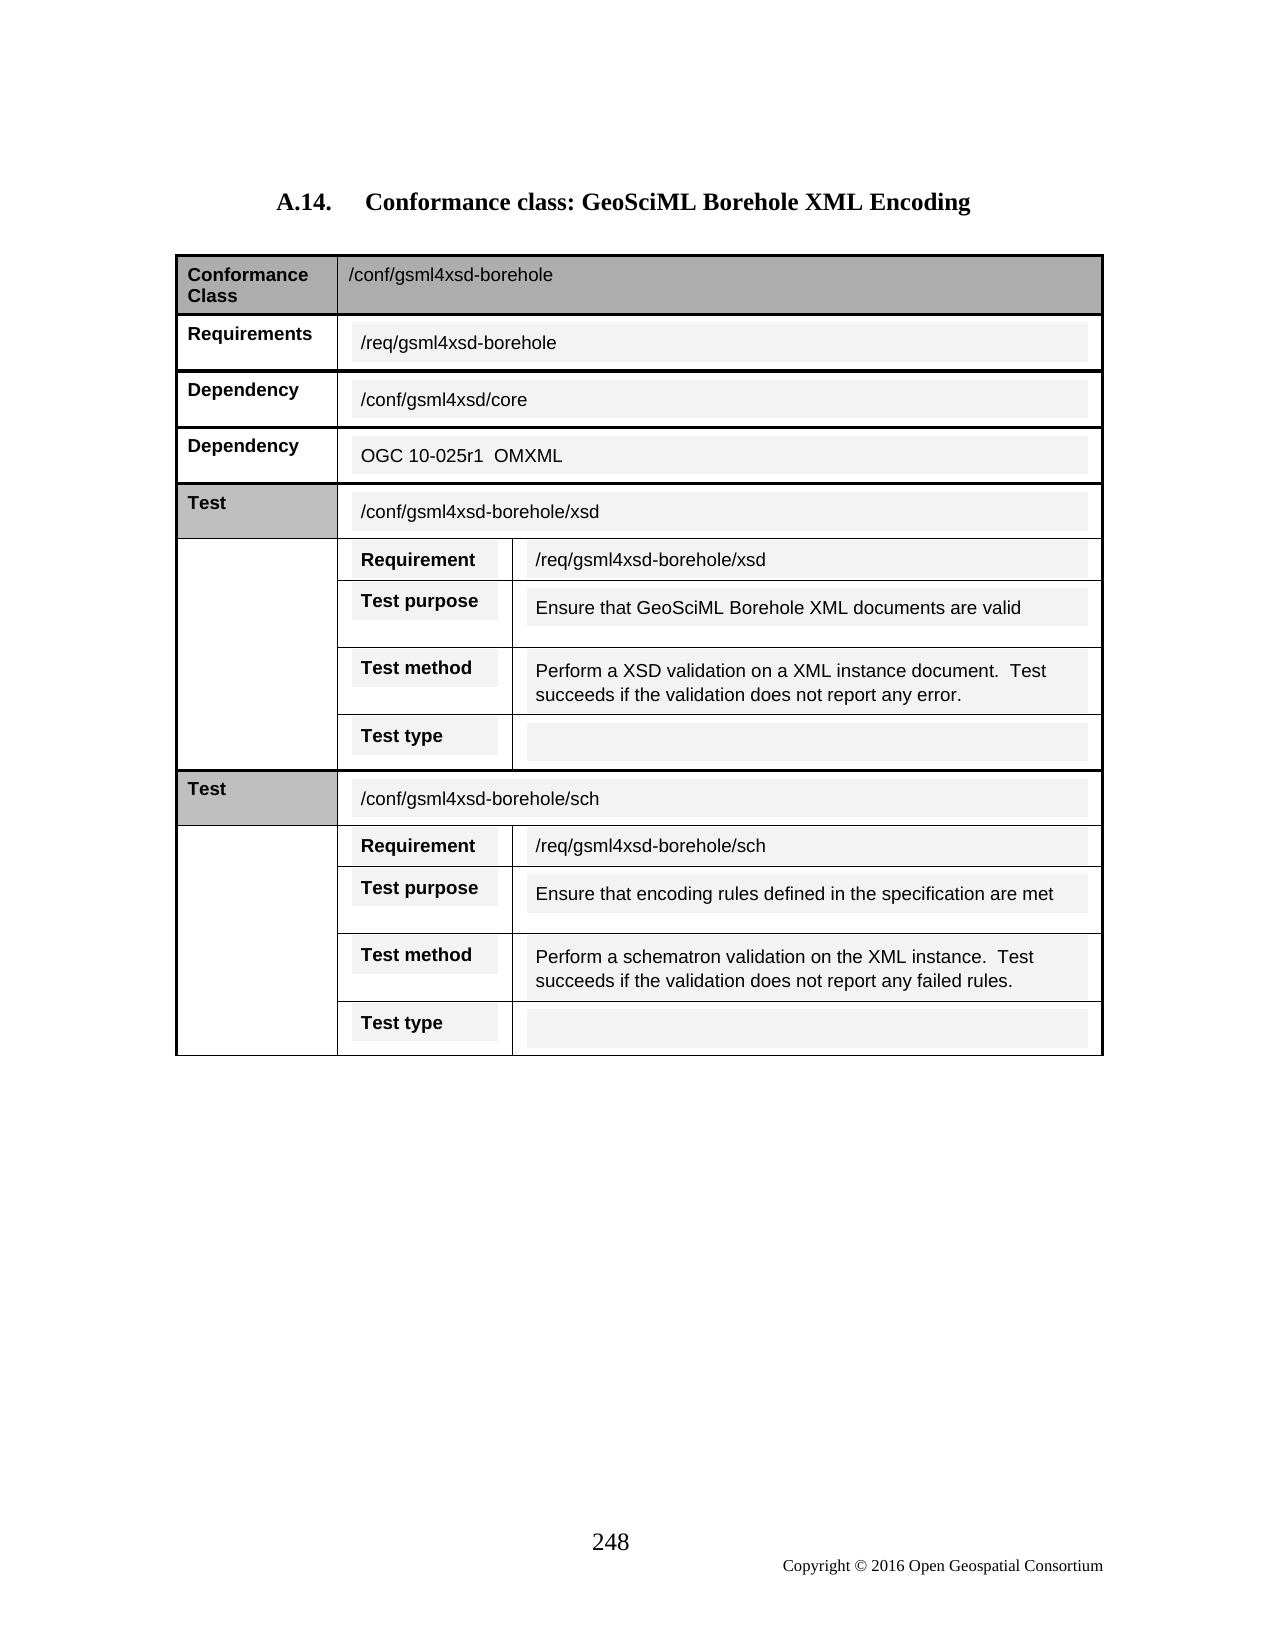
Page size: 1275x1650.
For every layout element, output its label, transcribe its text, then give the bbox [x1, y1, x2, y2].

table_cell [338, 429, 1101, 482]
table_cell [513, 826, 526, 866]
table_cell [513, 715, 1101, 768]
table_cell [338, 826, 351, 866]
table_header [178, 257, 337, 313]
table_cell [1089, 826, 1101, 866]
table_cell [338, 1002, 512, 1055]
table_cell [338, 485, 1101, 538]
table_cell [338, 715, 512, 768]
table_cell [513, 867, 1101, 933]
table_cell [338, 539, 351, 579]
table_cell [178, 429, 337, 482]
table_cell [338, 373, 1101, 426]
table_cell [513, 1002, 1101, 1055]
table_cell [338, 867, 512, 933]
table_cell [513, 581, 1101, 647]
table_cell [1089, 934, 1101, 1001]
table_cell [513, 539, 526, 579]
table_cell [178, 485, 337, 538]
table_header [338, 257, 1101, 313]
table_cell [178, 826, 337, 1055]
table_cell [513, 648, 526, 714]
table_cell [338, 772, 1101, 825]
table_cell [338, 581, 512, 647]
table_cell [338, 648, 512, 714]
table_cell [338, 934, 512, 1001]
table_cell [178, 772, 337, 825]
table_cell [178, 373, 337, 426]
text Conformance class: GeoSciML Borehole XML Encoding [276, 187, 1034, 216]
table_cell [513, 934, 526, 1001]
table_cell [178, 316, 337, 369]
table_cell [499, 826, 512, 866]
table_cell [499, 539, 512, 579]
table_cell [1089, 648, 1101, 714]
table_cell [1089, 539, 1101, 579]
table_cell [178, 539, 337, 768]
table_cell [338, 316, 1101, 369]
